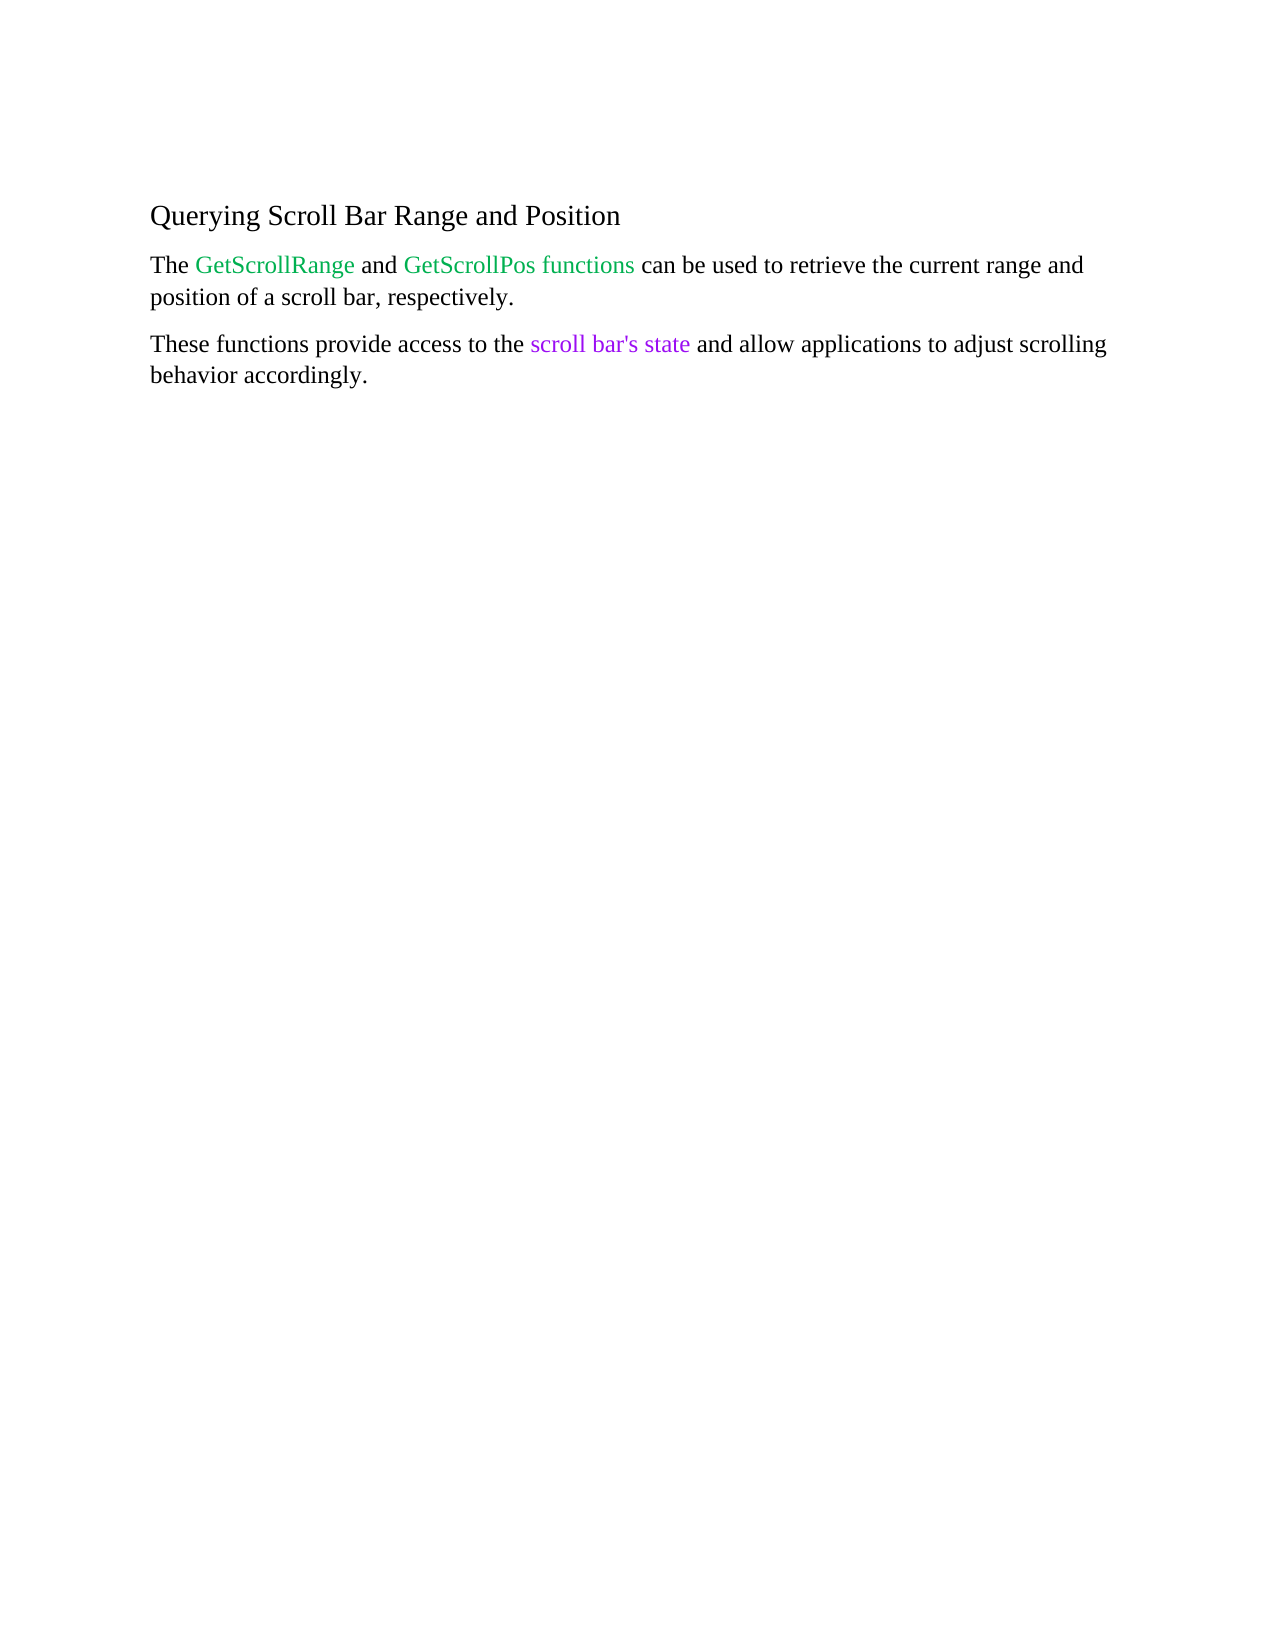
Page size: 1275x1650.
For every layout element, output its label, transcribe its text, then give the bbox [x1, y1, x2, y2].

text These functions provide access to the scroll bar's state and allow applications to adjust scrolling behavior accordingly. [150, 329, 1125, 389]
text Querying Scroll Bar Range and Position [150, 198, 1125, 231]
text The GetScrollRange and GetScrollPos functions can be used to retrieve the current range and position of a scroll bar, respectively. [150, 251, 1125, 310]
